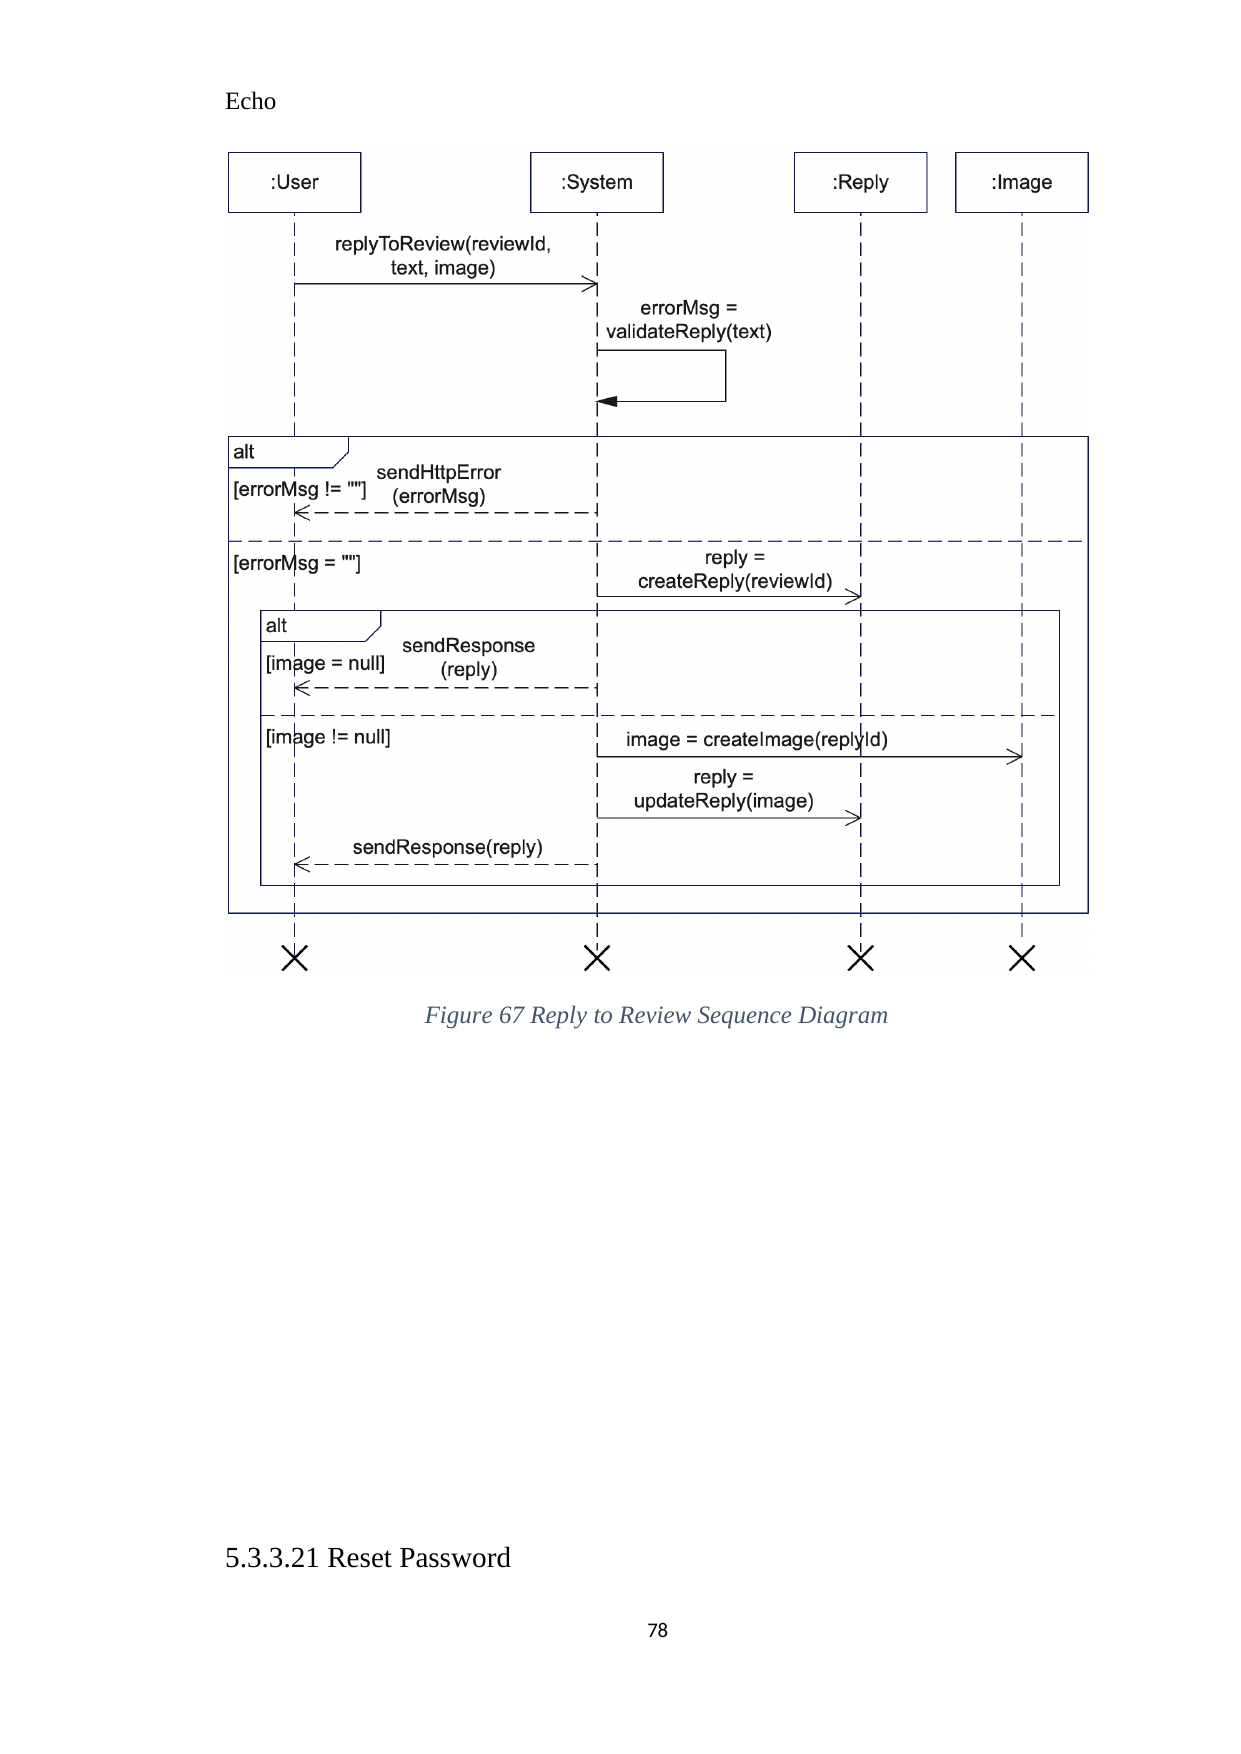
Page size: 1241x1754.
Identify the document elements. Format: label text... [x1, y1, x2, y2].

picture [225, 150, 1091, 976]
text 5.3.3.21 Reset Password [225, 1540, 1090, 1574]
